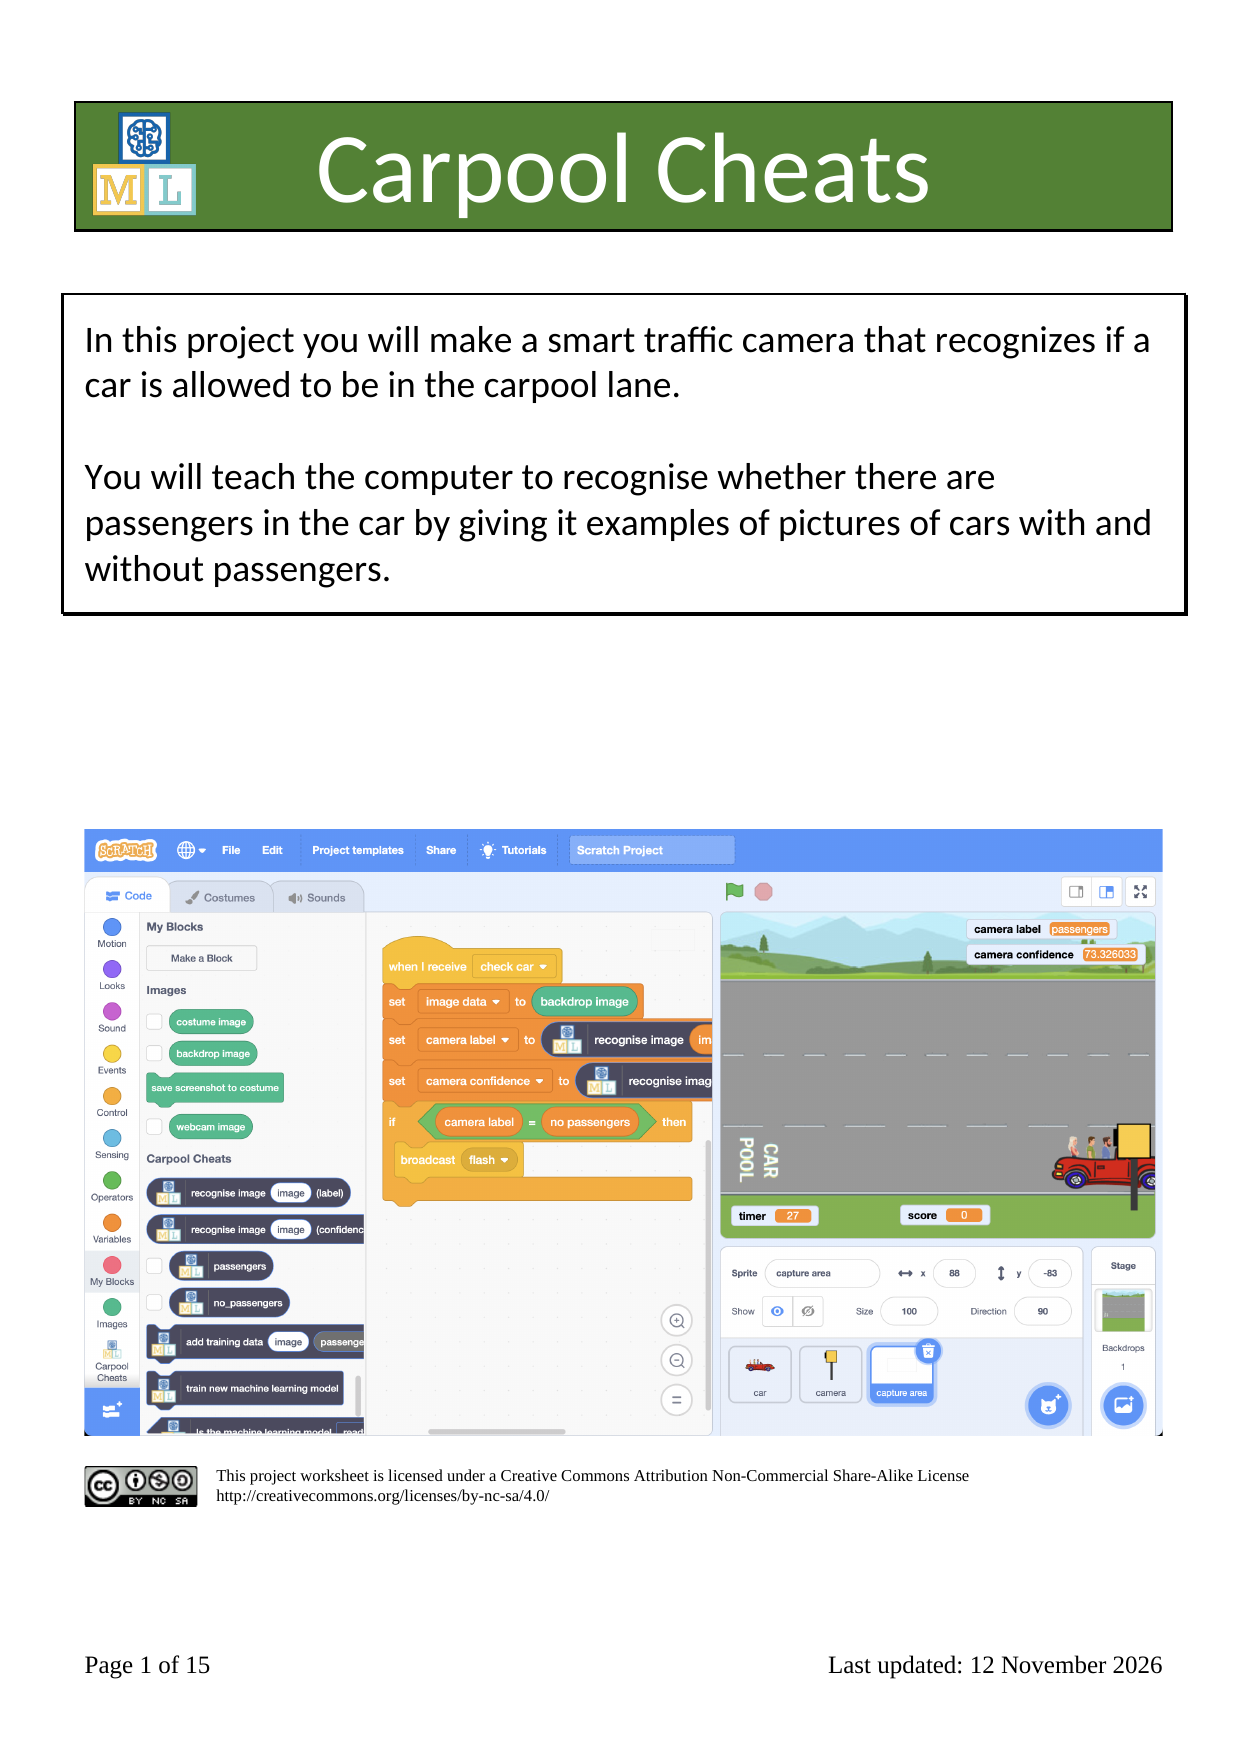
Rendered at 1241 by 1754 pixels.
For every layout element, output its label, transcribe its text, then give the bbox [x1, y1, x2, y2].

picture [70, 88, 219, 237]
text http://creativecommons.org/licenses/by-nc-sa/4.0/ [84, 1485, 1163, 1557]
text Carpool Cheats [219, 103, 1171, 229]
text You will teach the computer to recognise whether there are passengers in the car by giving it examples of pictures of cars with and without passengers. [64, 430, 1184, 612]
picture [84, 829, 1163, 1436]
picture [84, 1466, 198, 1507]
text This project worksheet is licensed under a Creative Commons Attribution Non-Commercial Share-Alike License [198, 1466, 1163, 1485]
text In this project you will make a smart traffic camera that recognizes if a car is allowed to be in the carpool lane. [64, 295, 1184, 407]
